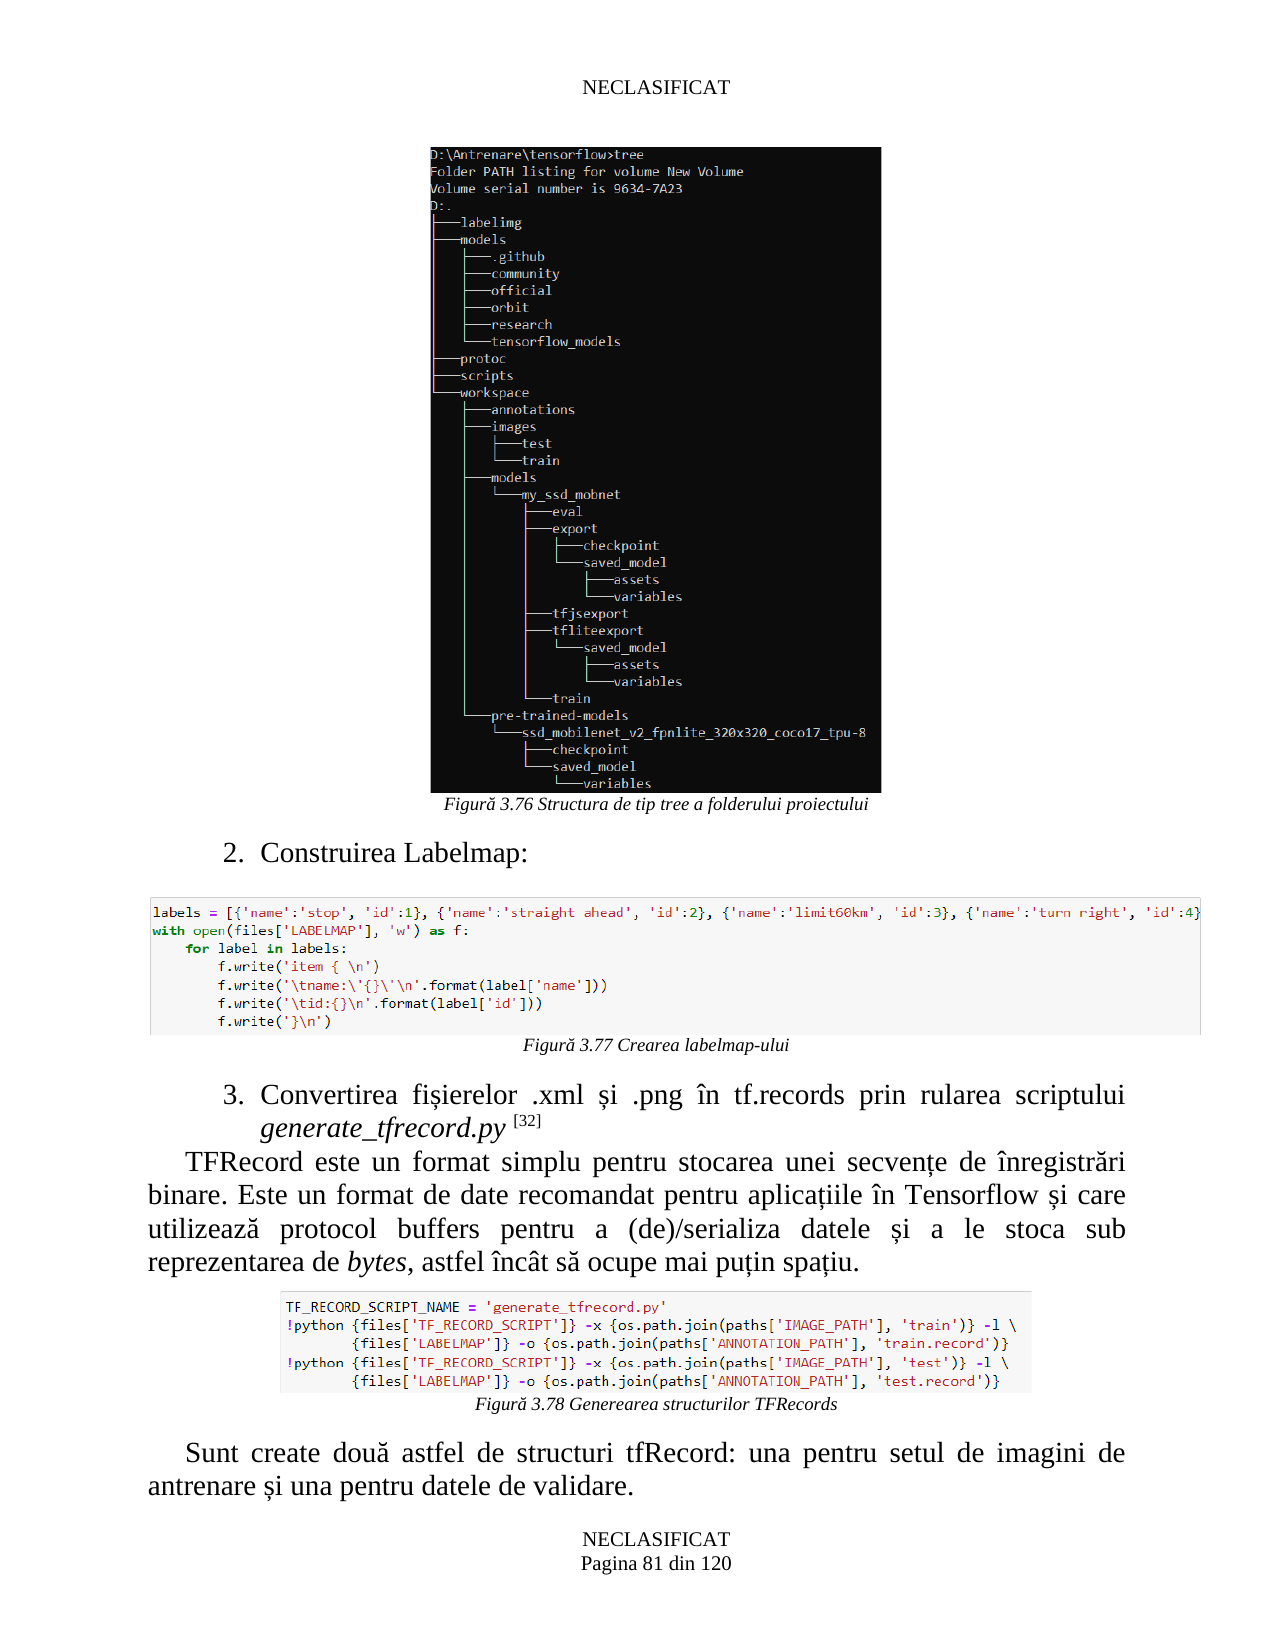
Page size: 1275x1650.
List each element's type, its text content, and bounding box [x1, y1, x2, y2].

picture [147, 894, 1202, 1035]
picture [430, 147, 882, 793]
text Sunt create două astfel de structuri tfRecord: una pentru setul de imagini de antrenare și una pentru datele de validare. [148, 1435, 1127, 1502]
list Convertirea fișierelor .xml și .png în tf.records prin rularea scriptului generate_tfrecord.py [223, 1077, 1127, 1144]
picture [280, 1287, 1032, 1393]
list Construirea Labelmap: [223, 835, 1127, 868]
text TFRecord este un format simplu pentru stocarea unei secvențe de înregistrări binare. Este un format de date recomandat pentru aplicațiile în Tensorflow și care utilizează protocol buffers pentru a (de)/serializa datele și a le stoca sub reprezentarea de bytes, astfel încât să ocupe mai puțin spațiu. [148, 1144, 1127, 1278]
